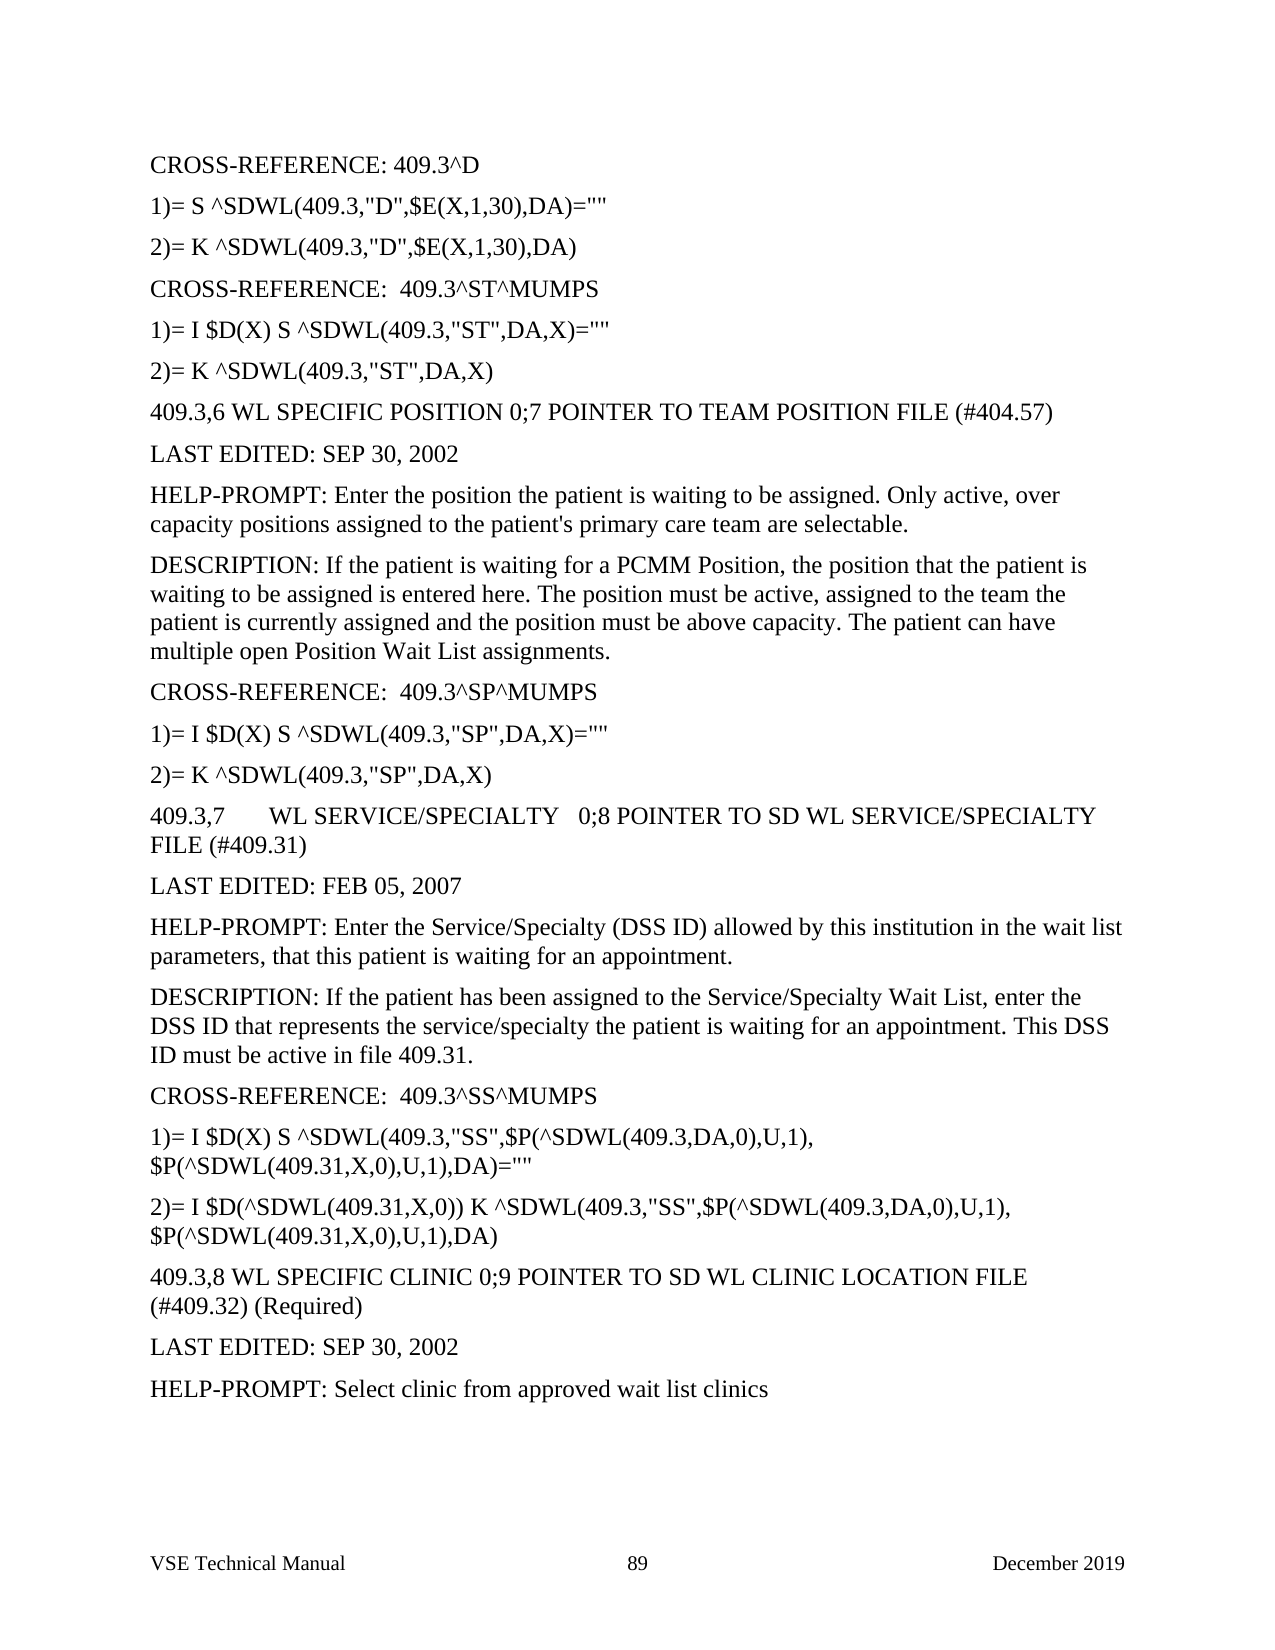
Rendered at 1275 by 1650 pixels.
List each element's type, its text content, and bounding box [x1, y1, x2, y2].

text HELP-PROMPT: Enter the position the patient is waiting to be assigned. Only active, over capacity positions assigned to the patient's primary care team are selectable. [150, 480, 1125, 537]
text LAST EDITED: SEP 30, 2002 [150, 1332, 1125, 1361]
text 2)= K ^SDWL(409.3,"ST",DA,X) [150, 356, 1125, 385]
text CROSS-REFERENCE: 409.3^SP^MUMPS [150, 677, 1125, 706]
text 1)= I $D(X) S ^SDWL(409.3,"SS",$P(^SDWL(409.3,DA,0),U,1),$P(^SDWL(409.31,X,0),U,1),DA)="" [150, 1122, 1125, 1180]
text LAST EDITED: SEP 30, 2002 [150, 439, 1125, 467]
text 409.3,8 WL SPECIFIC CLINIC 0;9 POINTER TO SD WL CLINIC LOCATION FILE (#409.32) (Required) [150, 1262, 1125, 1320]
text 409.3,6 WL SPECIFIC POSITION 0;7 POINTER TO TEAM POSITION FILE (#404.57) [150, 397, 1125, 426]
text HELP-PROMPT: Select clinic from approved wait list clinics [150, 1374, 1125, 1402]
text CROSS-REFERENCE: 409.3^ST^MUMPS [150, 274, 1125, 302]
text 1)= I $D(X) S ^SDWL(409.3,"SP",DA,X)="" [150, 719, 1125, 747]
text LAST EDITED: FEB 05, 2007 [150, 871, 1125, 900]
text 1)= I $D(X) S ^SDWL(409.3,"ST",DA,X)="" [150, 315, 1125, 344]
text HELP-PROMPT: Enter the Service/Specialty (DSS ID) allowed by this institution in the wait list parameters, that this patient is waiting for an appointment. [150, 912, 1125, 970]
text 409.3,7 WL SERVICE/SPECIALTY 0;8 POINTER TO SD WL SERVICE/SPECIALTY FILE (#409.31) [150, 801, 1125, 859]
text CROSS-REFERENCE: 409.3^D [150, 150, 1125, 179]
text 2)= I $D(^SDWL(409.31,X,0)) K ^SDWL(409.3,"SS",$P(^SDWL(409.3,DA,0),U,1),$P(^SDWL(409.31,X,0),U,1),DA) [150, 1192, 1125, 1250]
text 2)= K ^SDWL(409.3,"SP",DA,X) [150, 760, 1125, 789]
text DESCRIPTION: If the patient has been assigned to the Service/Specialty Wait List, enter the DSS ID that represents the service/specialty the patient is waiting for an appointment. This DSS ID must be active in file 409.31. [150, 982, 1125, 1069]
text DESCRIPTION: If the patient is waiting for a PCMM Position, the position that the patient is waiting to be assigned is entered here. The position must be active, assigned to the team the patient is currently assigned and the position must be above capacity. The patient can have multiple open Position Wait List assignments. [150, 550, 1125, 665]
text 2)= K ^SDWL(409.3,"D",$E(X,1,30),DA) [150, 232, 1125, 261]
text 1)= S ^SDWL(409.3,"D",$E(X,1,30),DA)="" [150, 191, 1125, 220]
text CROSS-REFERENCE: 409.3^SS^MUMPS [150, 1081, 1125, 1110]
